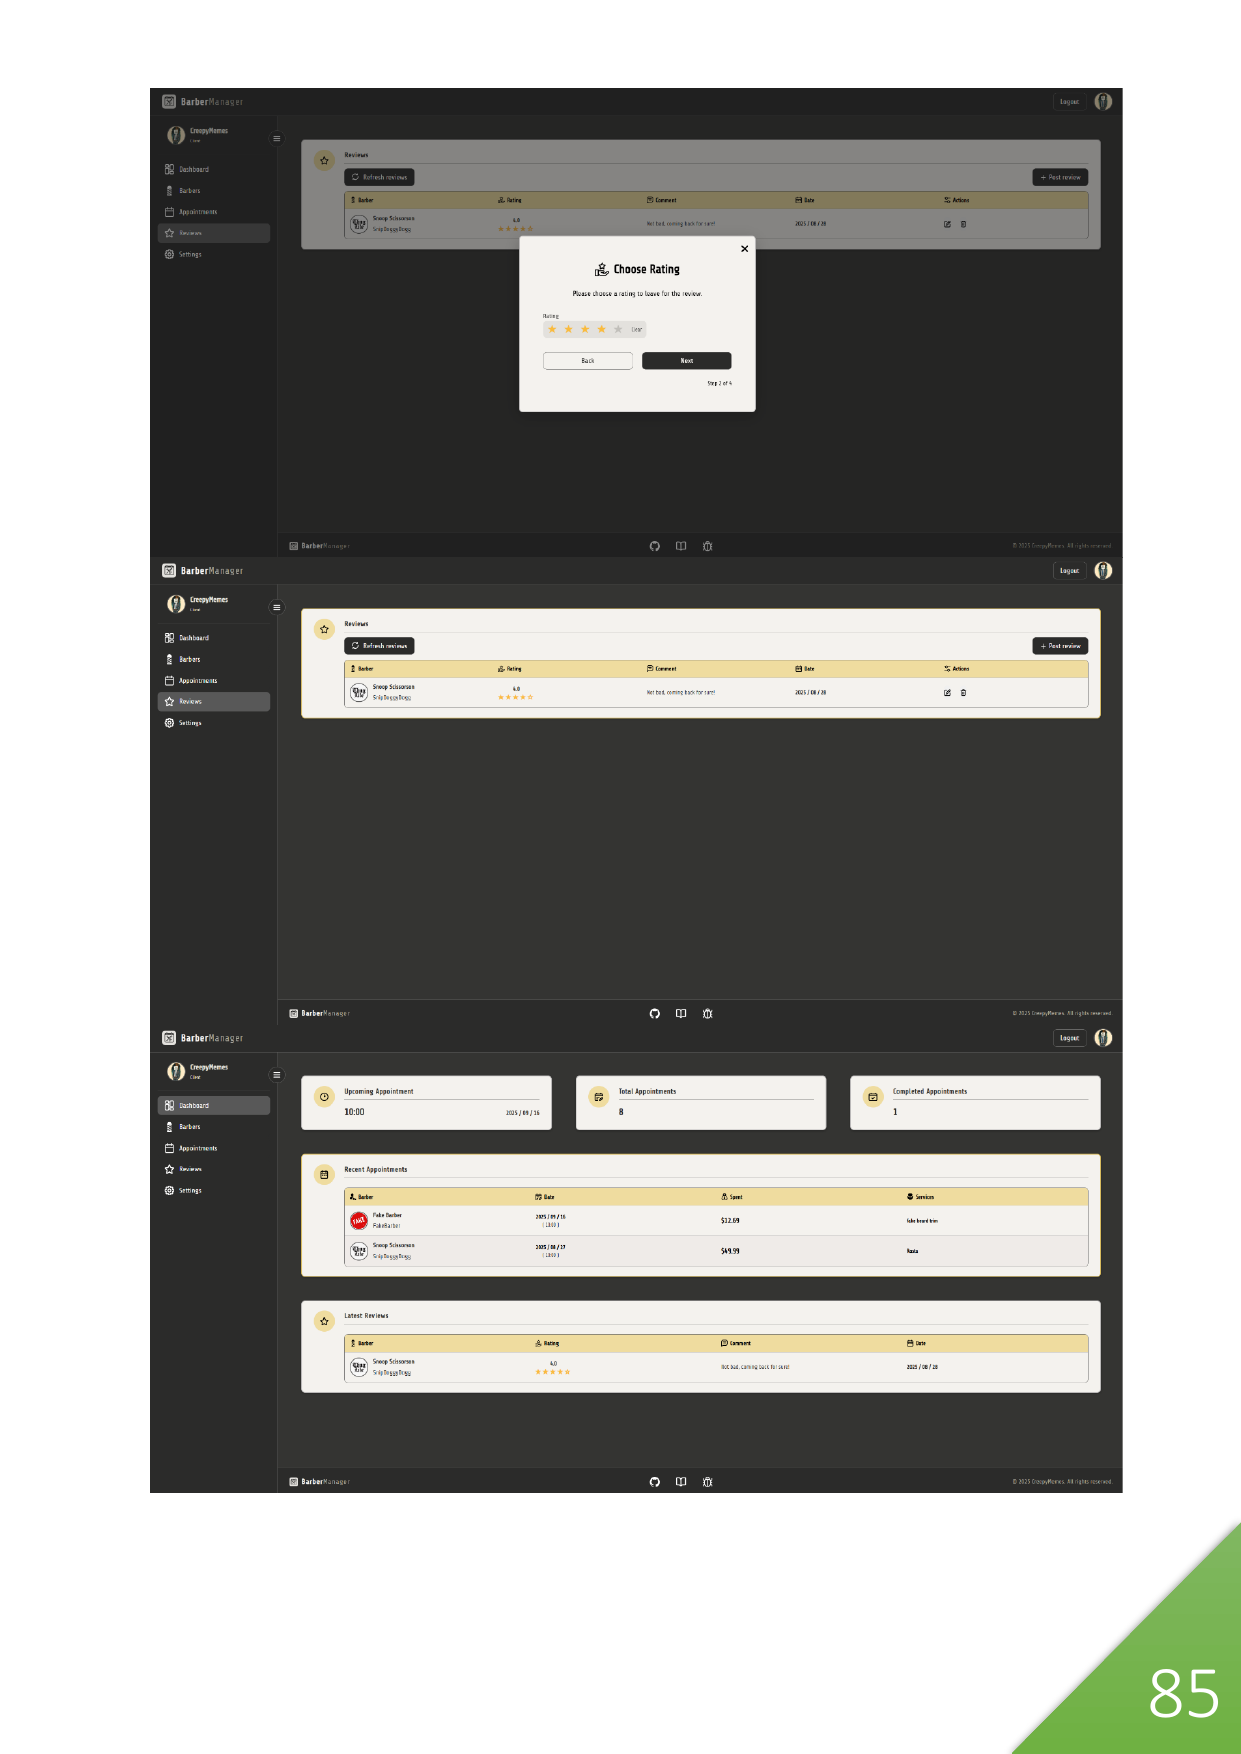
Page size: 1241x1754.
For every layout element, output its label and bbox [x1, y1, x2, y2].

picture [150, 88, 1123, 1493]
